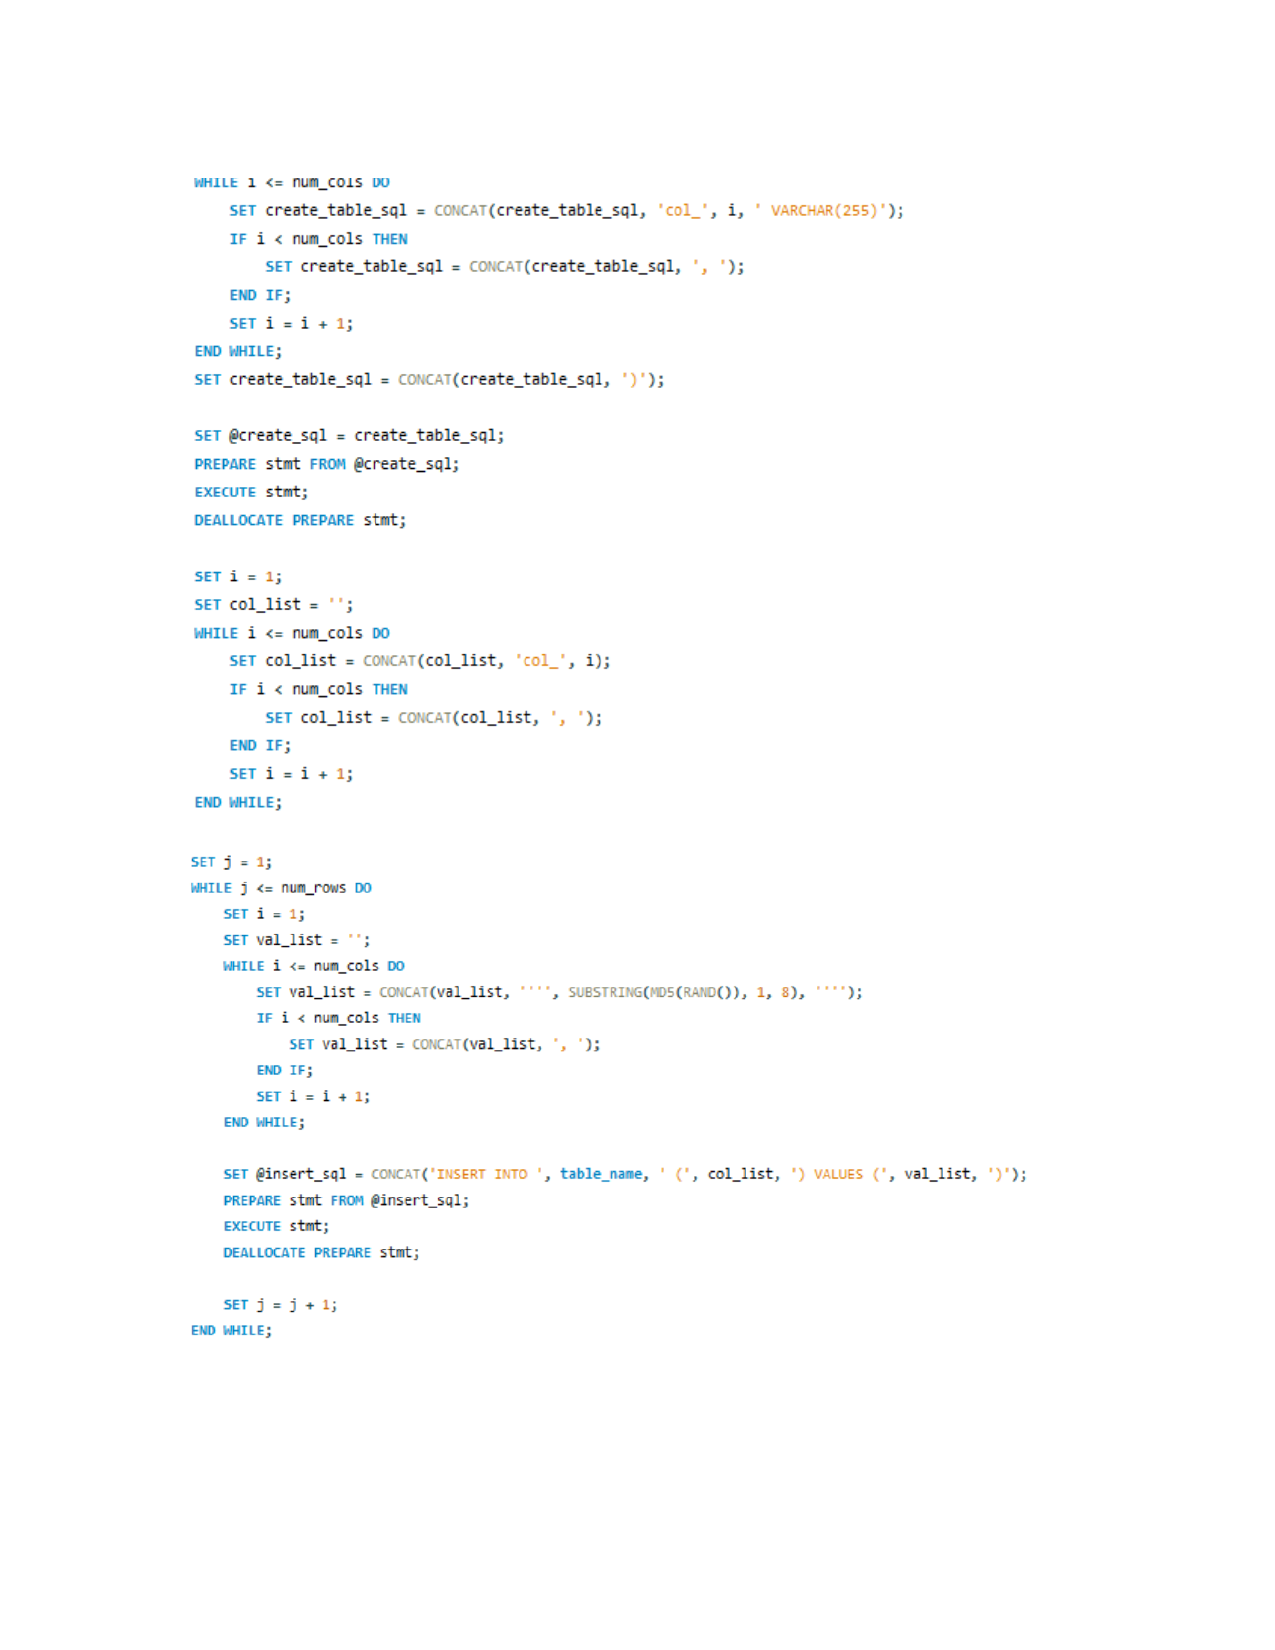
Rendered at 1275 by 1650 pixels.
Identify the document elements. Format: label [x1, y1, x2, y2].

picture [150, 178, 1125, 813]
picture [150, 841, 1125, 1355]
